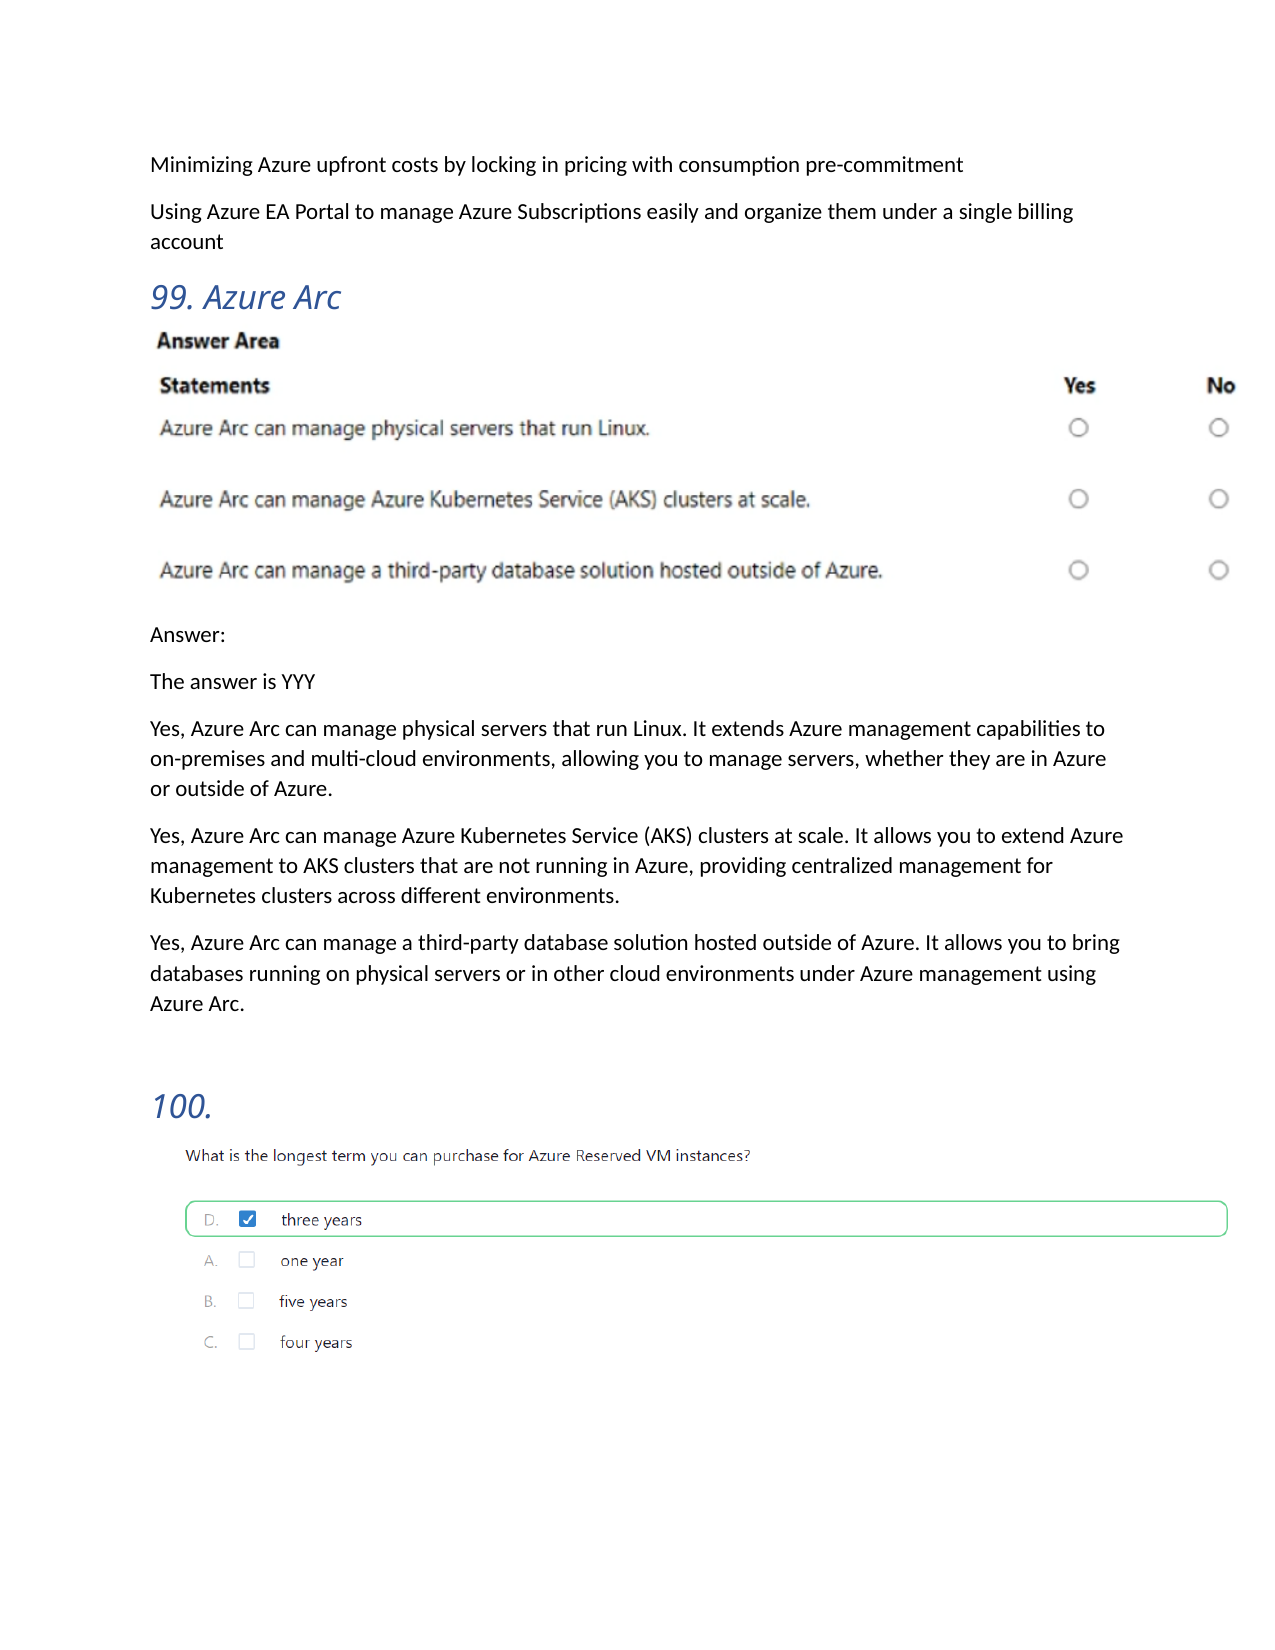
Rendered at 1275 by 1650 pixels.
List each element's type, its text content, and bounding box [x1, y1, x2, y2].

subtitle 100. [150, 1083, 1125, 1128]
text Answer: [150, 620, 1125, 648]
text Yes, Azure Arc can manage physical servers that run Linux. It extends Azure management capabilities to on-premises and multi-cloud environments, allowing you to manage servers, whether they are in Azure or outside of Azure. [150, 714, 1125, 802]
picture [150, 1131, 1275, 1381]
picture [150, 322, 1275, 602]
text Yes, Azure Arc can manage Azure Kubernetes Service (AKS) clusters at scale. It allows you to extend Azure management to AKS clusters that are not running in Azure, providing centralized management for Kubernetes clusters across different environments. [150, 821, 1125, 910]
text Yes, Azure Arc can manage a third-party database solution hosted outside of Azure. It allows you to bring databases running on physical servers or in other cloud environments under Azure management using Azure Arc. [150, 928, 1125, 1017]
text The answer is YYY [150, 667, 1125, 695]
subtitle 99. Azure Arc [150, 274, 1125, 319]
text Using Azure EA Portal to manage Azure Subscriptions easily and organize them under a single billing account [150, 197, 1125, 255]
text Minimizing Azure upfront costs by locking in pricing with consumption pre-commitment [150, 150, 1125, 178]
